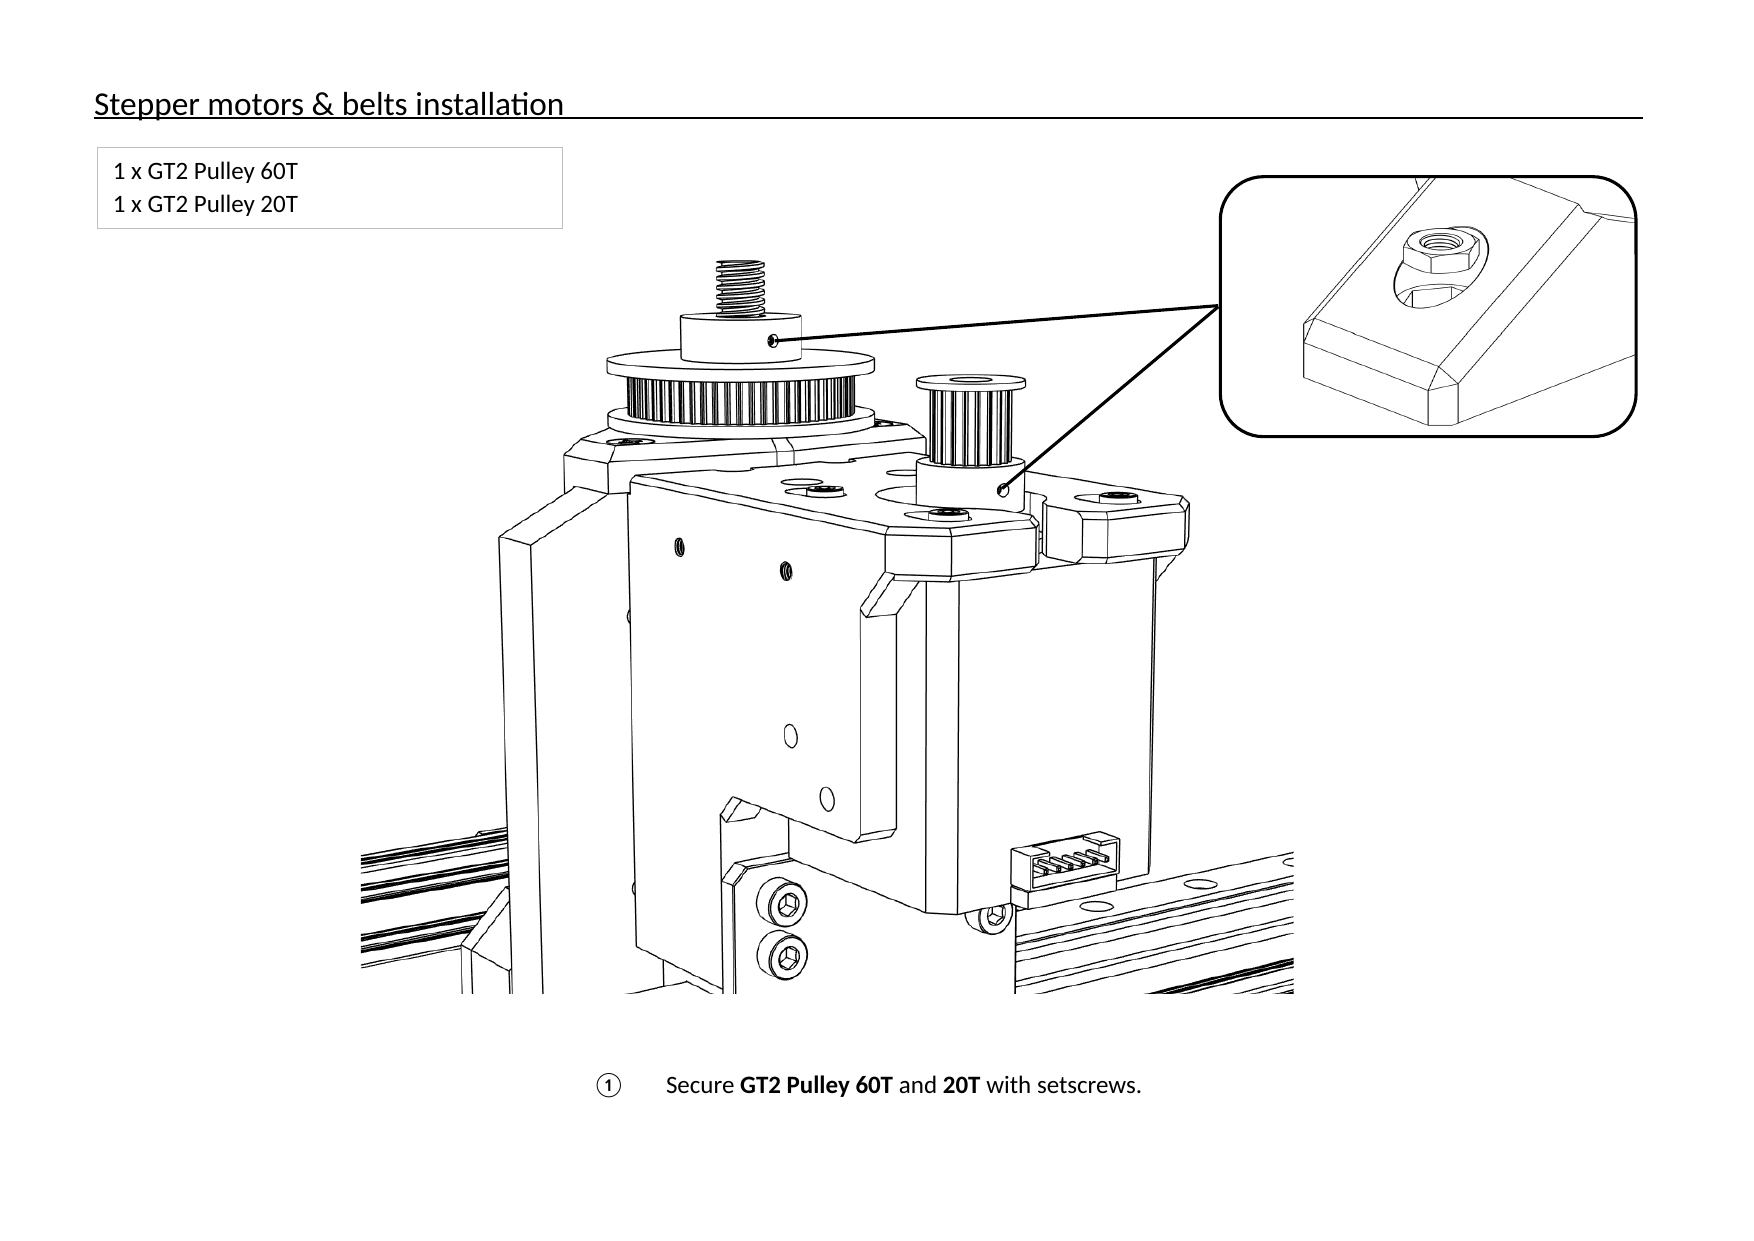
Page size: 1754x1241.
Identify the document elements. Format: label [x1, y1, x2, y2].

picture [360, 212, 1294, 994]
